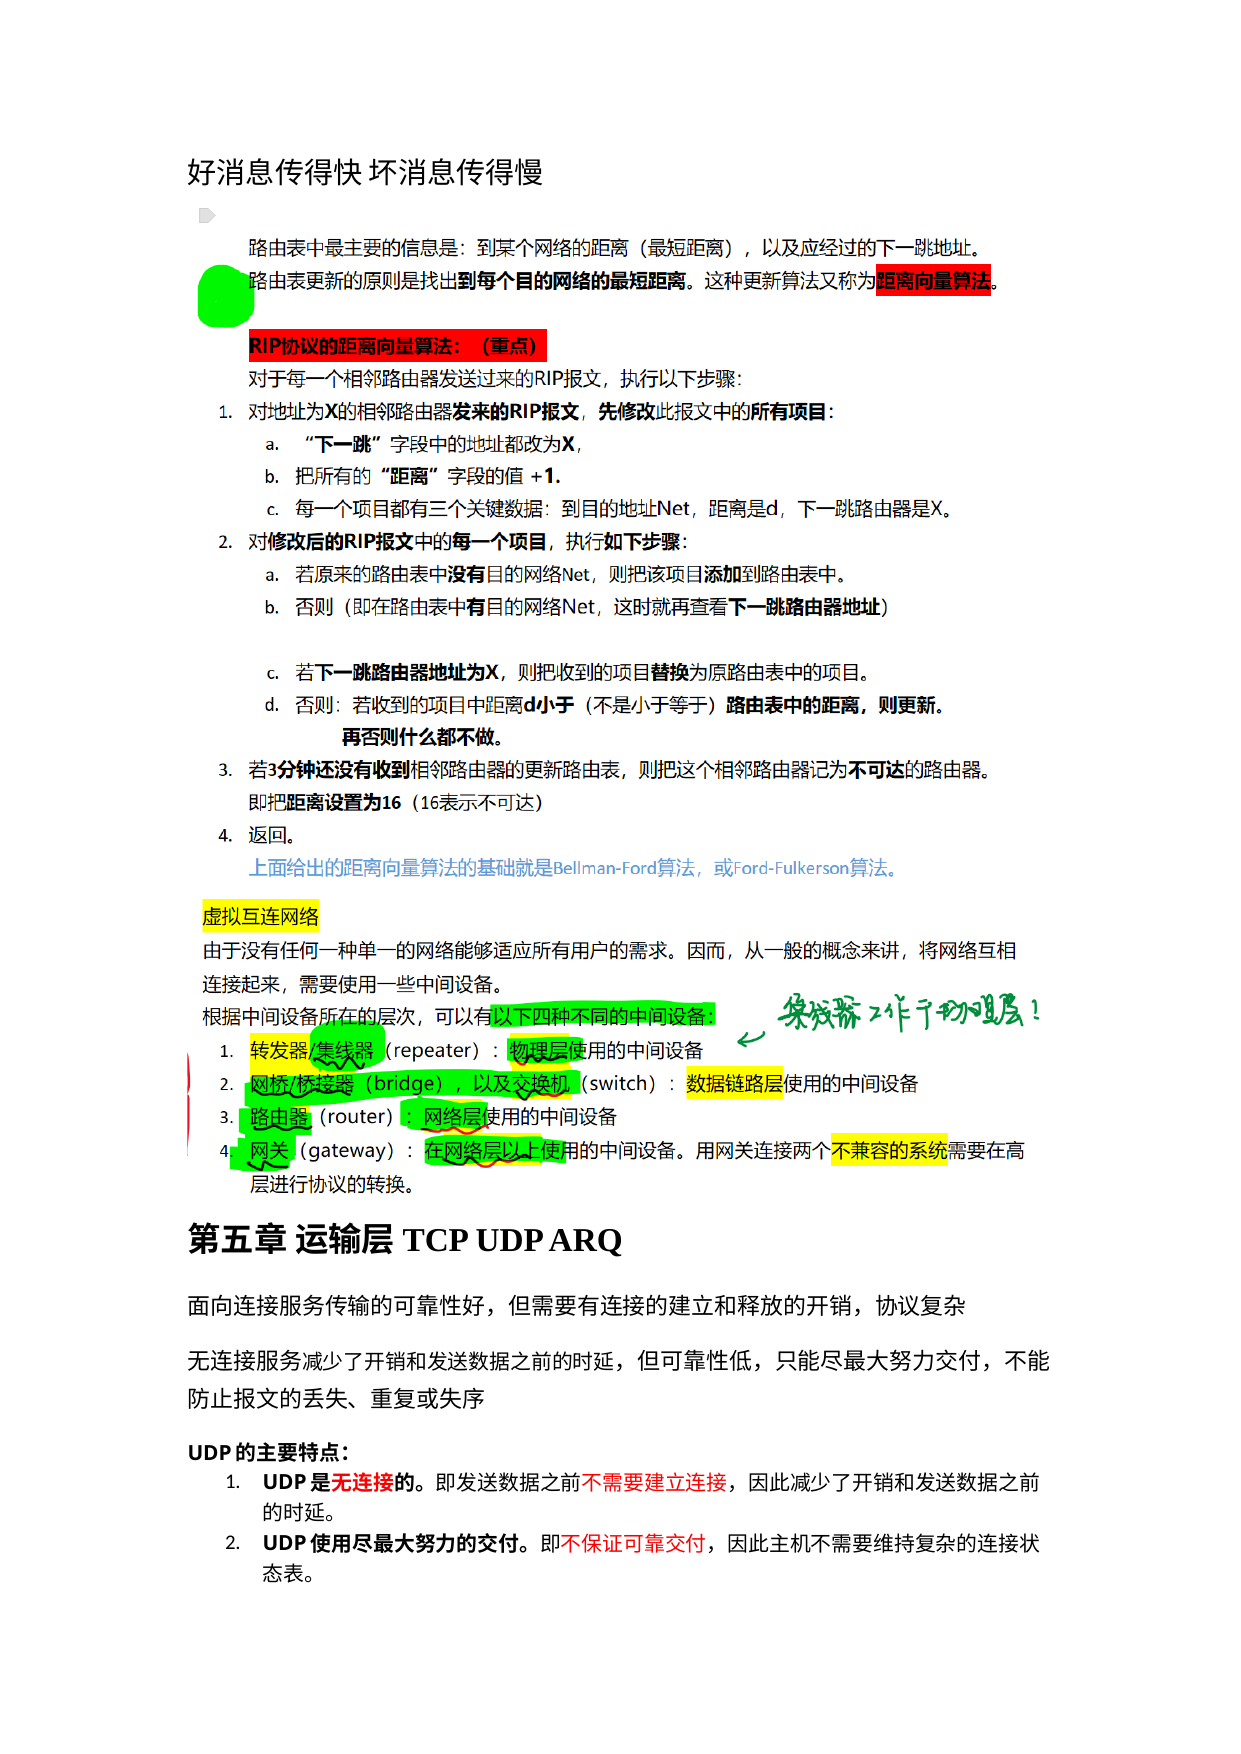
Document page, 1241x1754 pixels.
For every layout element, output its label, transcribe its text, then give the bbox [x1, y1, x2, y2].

list UDP是无连接的。即发送数据之前不需要建立连接，因此减少了开销和发送数据之前的时延。 [225, 1466, 1053, 1527]
list UDP使用尽最大努力的交付。即不保证可靠交付，因此主机不需要维持复杂的连接状态表。 [225, 1527, 1053, 1587]
picture [187, 192, 1054, 1201]
text 无连接服务减少了开销和发送数据之前的时延，但可靠性低，只能尽最大努力交付，不能防止报文的丢失、重复或失序 [187, 1343, 1053, 1414]
text 好消息传得快 坏消息传得慢 [187, 150, 1053, 192]
text UDP的主要特点： [187, 1436, 1053, 1466]
text 面向连接服务传输的可靠性好，但需要有连接的建立和释放的开销，协议复杂 [187, 1288, 1053, 1321]
title 第五章 运输层 TCP UDP ARQ [187, 1213, 1053, 1261]
